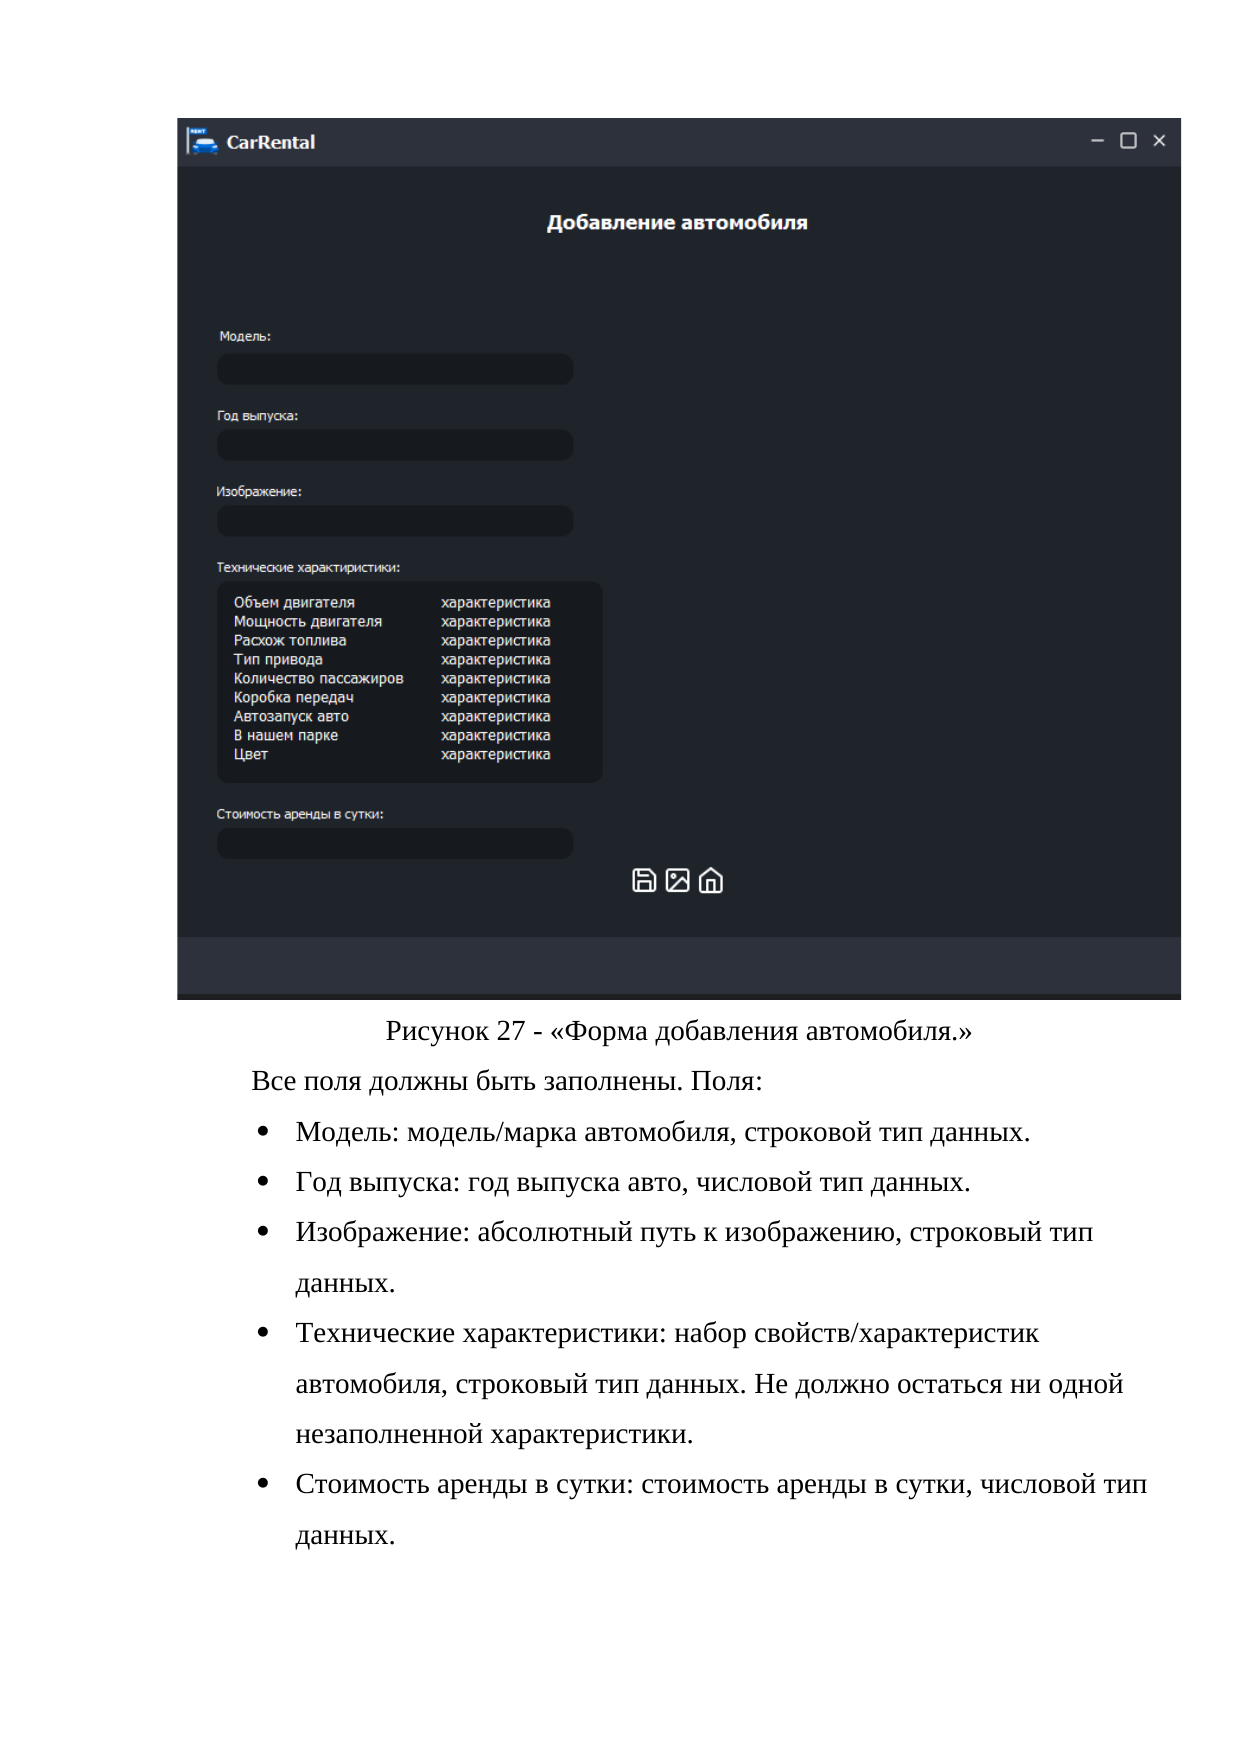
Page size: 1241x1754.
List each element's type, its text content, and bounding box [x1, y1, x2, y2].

list Стоимость аренды в сутки: стоимость аренды в сутки, числовой тип данных. [258, 1466, 1181, 1550]
list Изображение: абсолютный путь к изображению, строковый тип данных. [258, 1214, 1181, 1298]
list Технические характеристики: набор свойств/характеристик автомобиля, строковый тип данных. Не должно остаться ни одной незаполненной характеристики. [258, 1315, 1181, 1449]
list Год выпуска: год выпуска авто, числовой тип данных. [258, 1164, 1181, 1198]
picture [177, 118, 1182, 1000]
list Модель: модель/марка автомобиля, строковой тип данных. [258, 1114, 1181, 1147]
text Все поля должны быть заполнены. Поля: [177, 1063, 1181, 1097]
text Рисунок 27 - «Форма добавления автомобиля.» [177, 1013, 1181, 1047]
